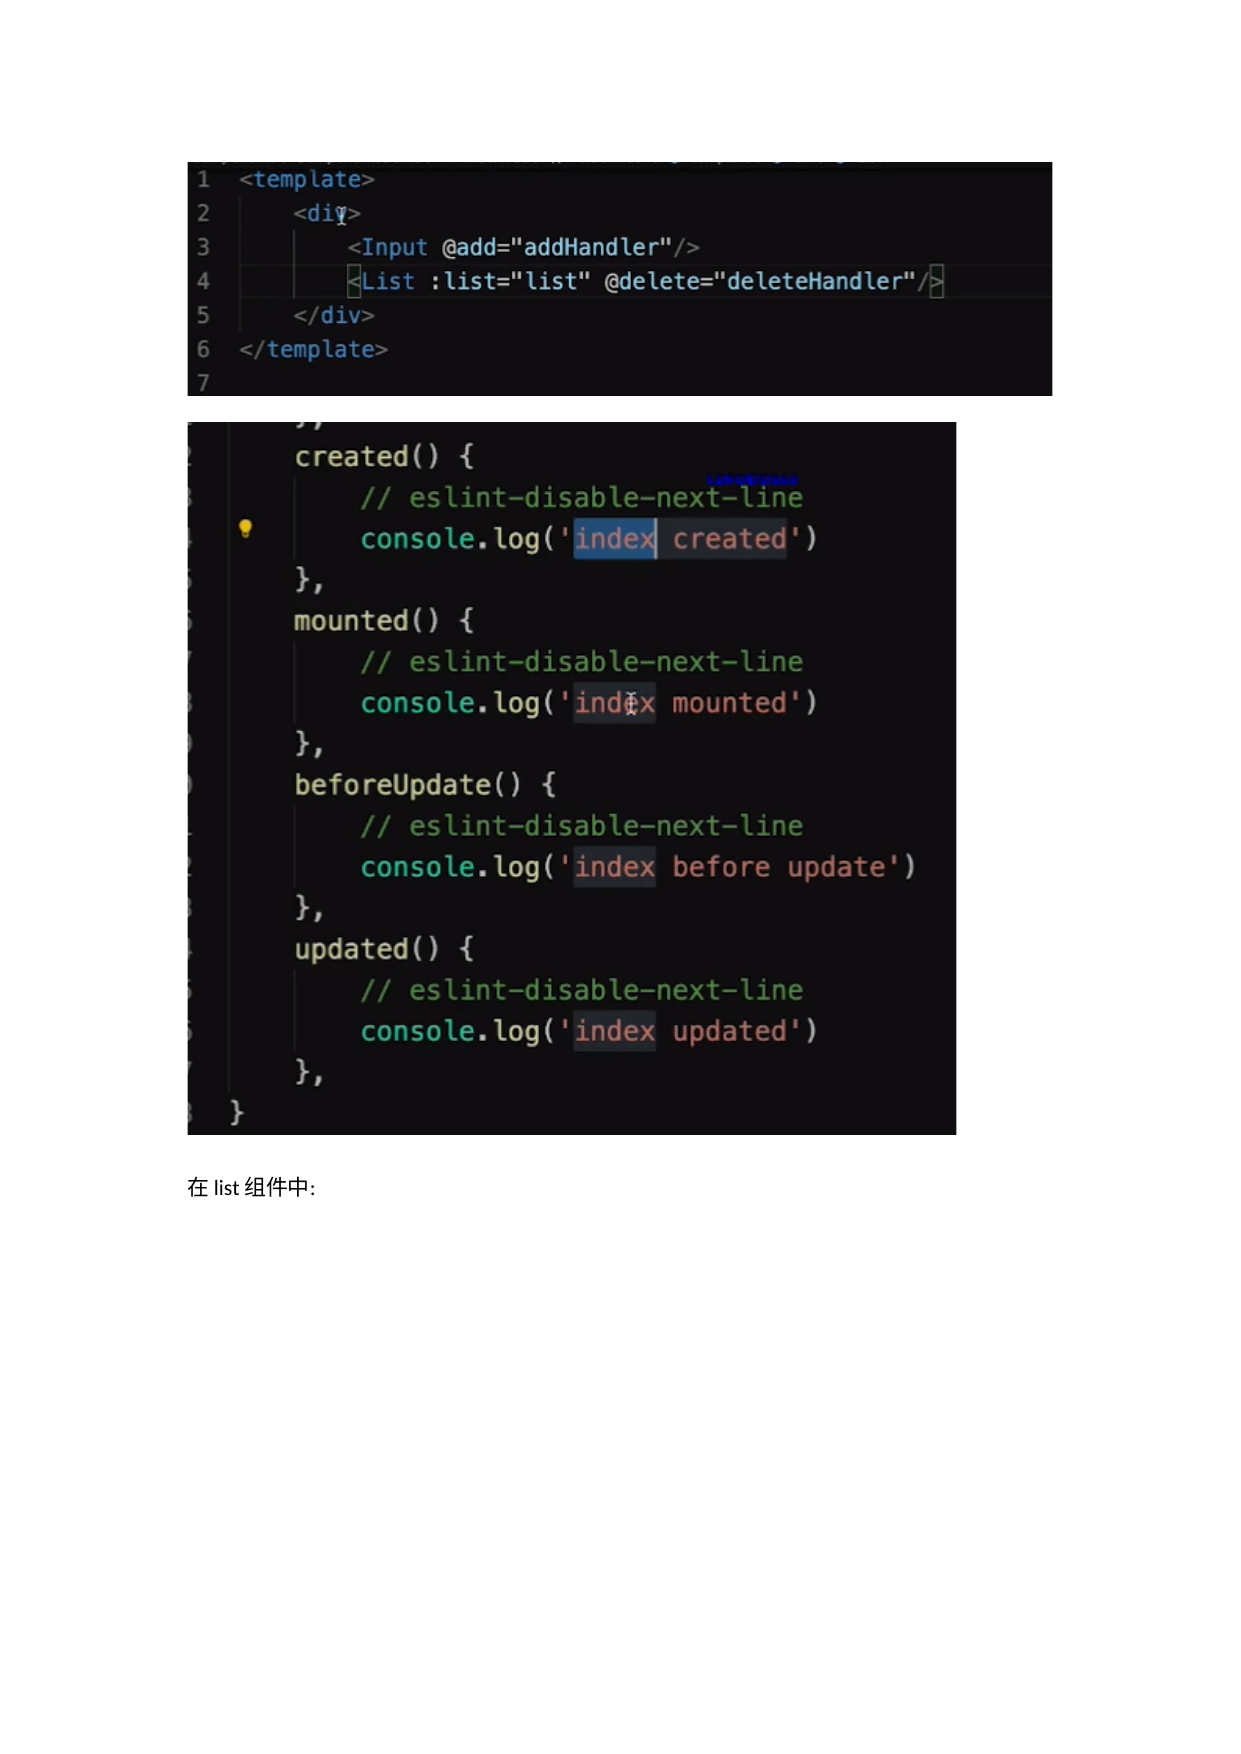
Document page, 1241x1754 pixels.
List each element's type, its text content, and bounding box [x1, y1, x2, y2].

picture [187, 162, 1053, 396]
picture [187, 422, 957, 1135]
list 在list组件中: [187, 1169, 1053, 1202]
